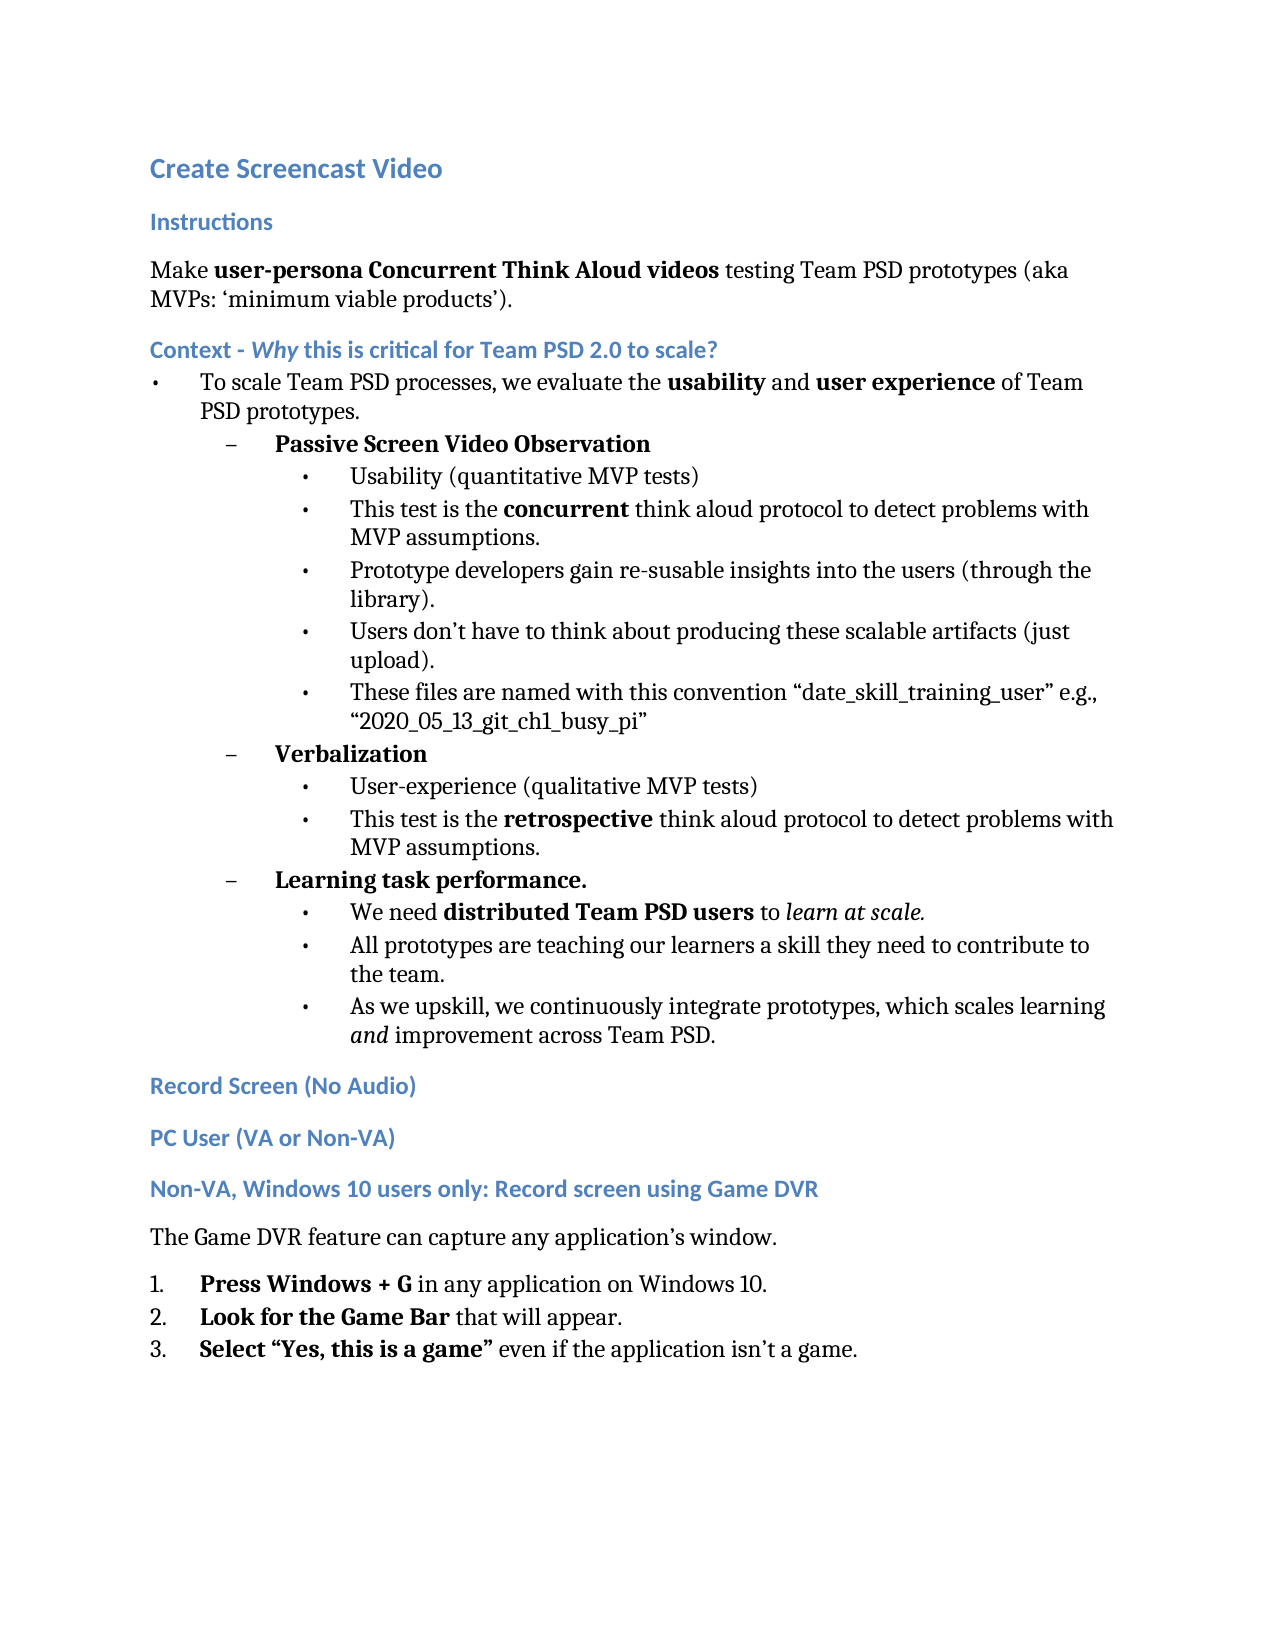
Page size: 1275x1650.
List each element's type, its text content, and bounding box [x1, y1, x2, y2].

list Press Windows + G in any application on Windows 10. [150, 1270, 1125, 1299]
list Users don’t have to think about producing these scalable artifacts (just upload). [300, 617, 1125, 674]
subtitle Record Screen (No Audio) [150, 1070, 1125, 1101]
list All prototypes are teaching our learners a skill they need to contribute to the team. [300, 931, 1125, 988]
list User-experience (qualitative MVP tests) [300, 772, 1125, 801]
subtitle PC User (VA or Non-VA) [150, 1122, 1125, 1152]
list We need distributed Team PSD users to learn at scale. [300, 898, 1125, 927]
text Make user-persona Concurrent Think Aloud videos testing Team PSD prototypes (aka MVPs: ‘minimum viable products’). [150, 256, 1125, 313]
list Passive Screen Video Observation [225, 429, 1125, 458]
list This test is the retrospective think aloud protocol to detect problems with MVP assumptions. [300, 804, 1125, 862]
subtitle Instructions [150, 206, 1125, 237]
subtitle Create Screencast Video [150, 150, 1125, 186]
subtitle Non-VA, Windows 10 users only: Record screen using Game DVR [150, 1173, 1125, 1204]
subtitle Context - Why this is critical for Team PSD 2.0 to scale? [150, 334, 1125, 364]
list Look for the Game Bar that will appear. [150, 1302, 1125, 1331]
text The Game DVR feature can capture any application’s window. [150, 1222, 1125, 1251]
list Select “Yes, this is a game” even if the application isn’t a game. [150, 1335, 1125, 1364]
list These files are named with this convention “date_skill_training_user” e.g., “2020_05_13_git_ch1_busy_pi” [300, 678, 1125, 736]
list Learning task performance. [225, 866, 1125, 894]
list Verbalization [225, 739, 1125, 768]
list Prototype developers gain re-susable insights into the users (through the library). [300, 556, 1125, 613]
list As we upskill, we continuously integrate prototypes, which scales learning and improvement across Team PSD. [300, 992, 1125, 1049]
list This test is the concurrent think aloud protocol to detect problems with MVP assumptions. [300, 494, 1125, 552]
list To scale Team PSD processes, we evaluate the usability and user experience of Team PSD prototypes. [150, 368, 1125, 426]
list Usability (quantitative MVP tests) [300, 462, 1125, 491]
